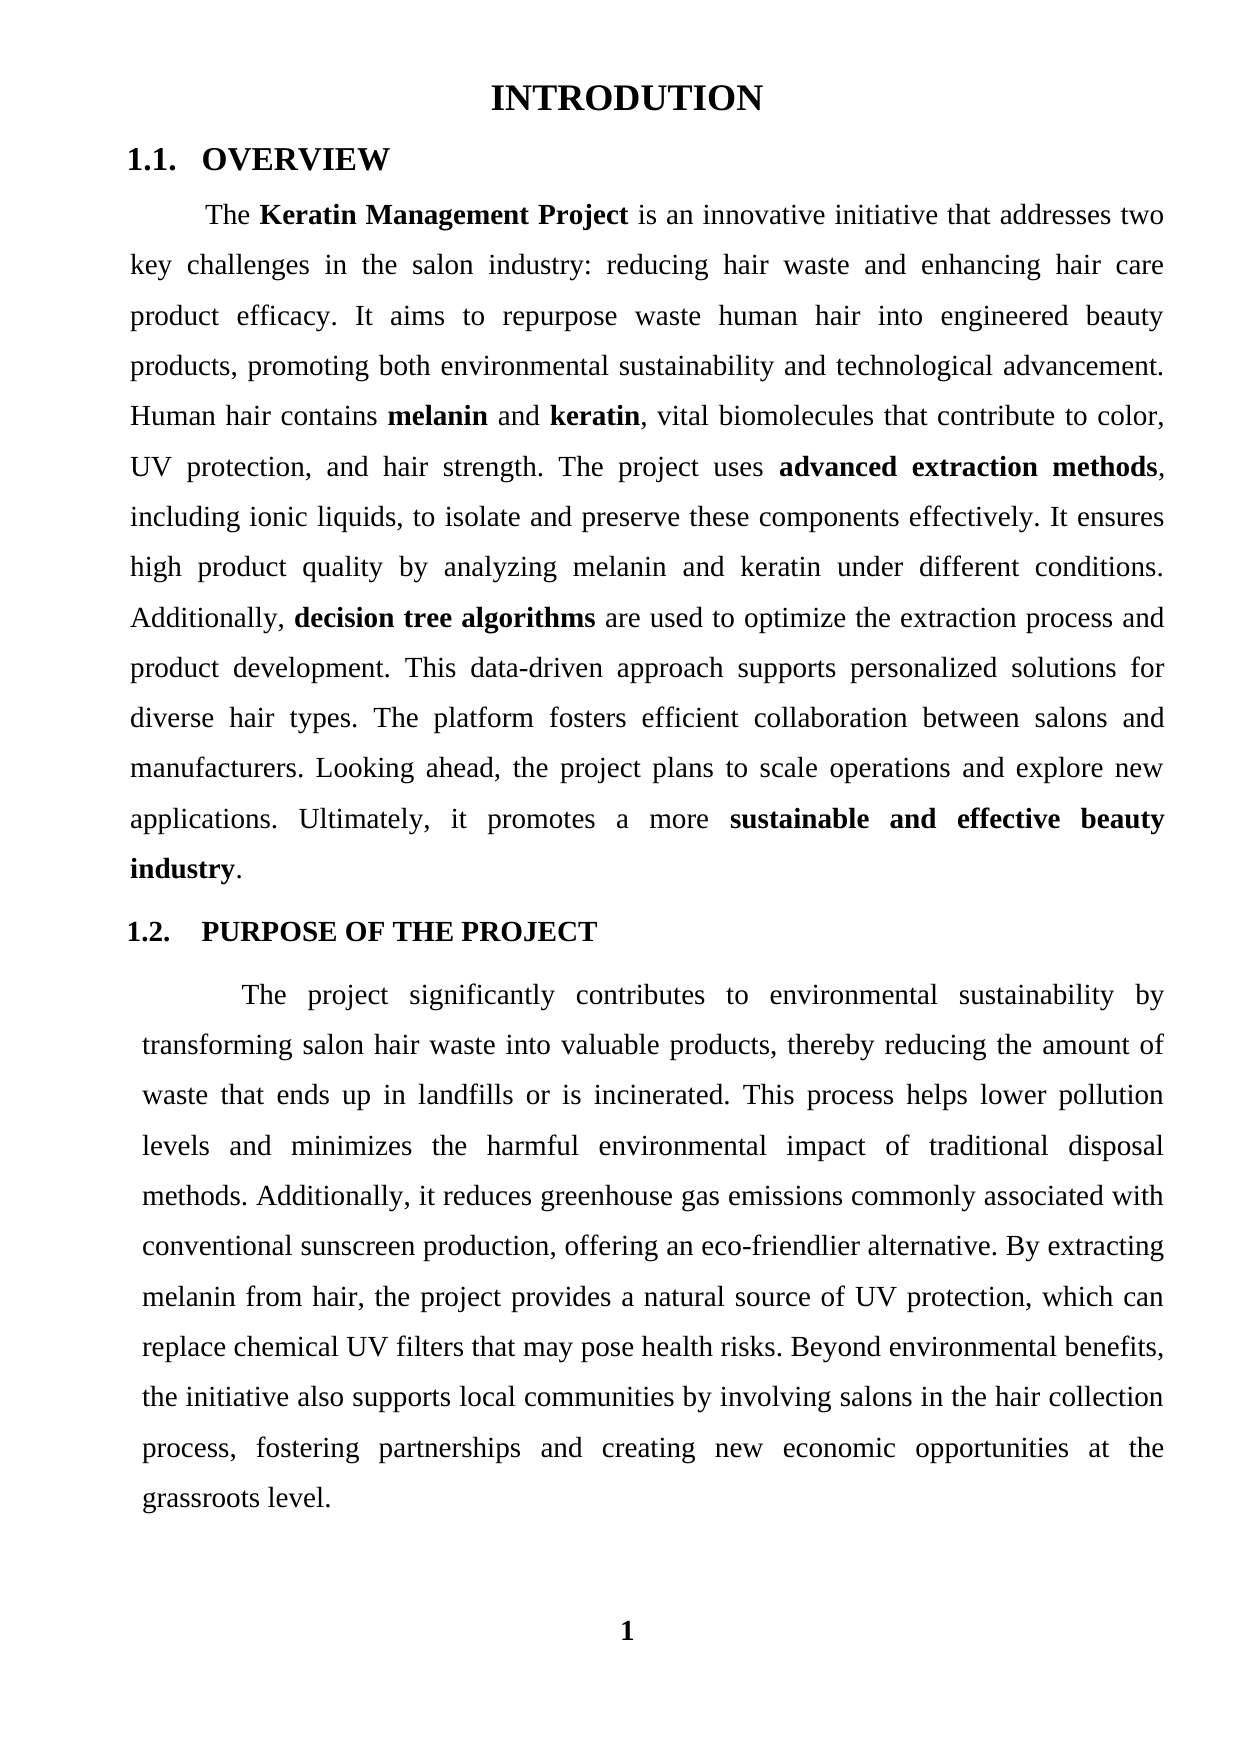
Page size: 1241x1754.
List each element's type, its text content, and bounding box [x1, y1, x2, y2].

text The Keratin Management Project is an innovative initiative that addresses two key challenges in the salon industry: reducing hair waste and enhancing hair care product efficacy. It aims to repurpose waste human hair into engineered beauty products, promoting both environmental sustainability and technological advancement. Human hair contains melanin and keratin, vital biomolecules that contribute to color, UV protection, and hair strength. The project uses advanced extraction methods, including ionic liquids, to isolate and preserve these components effectively. It ensures high product quality by analyzing melanin and keratin under different conditions. Additionally, decision tree algorithms are used to optimize the extraction process and product development. This data-driven approach supports personalized solutions for diverse hair types. The platform fosters efficient collaboration between salons and manufacturers. Looking ahead, the project plans to scale operations and explore new applications. Ultimately, it promotes a more sustainable and effective beauty industry. [130, 197, 1165, 885]
text INTRODUTION [89, 75, 1165, 118]
list PURPOSE OF THE PROJECT [126, 914, 1165, 948]
list OVERVIEW [126, 140, 1165, 178]
text 1 [89, 1613, 1165, 1646]
text The project significantly contributes to environmental sustainability by transforming salon hair waste into valuable products, thereby reducing the amount of waste that ends up in landfills or is incinerated. This process helps lower pollution levels and minimizes the harmful environmental impact of traditional disposal methods. Additionally, it reduces greenhouse gas emissions commonly associated with conventional sunscreen production, offering an eco-friendlier alternative. By extracting melanin from hair, the project provides a natural source of UV protection, which can replace chemical UV filters that may pose health risks. Beyond environmental benefits, the initiative also supports local communities by involving salons in the hair collection process, fostering partnerships and creating new economic opportunities at the grassroots level. [142, 977, 1165, 1513]
